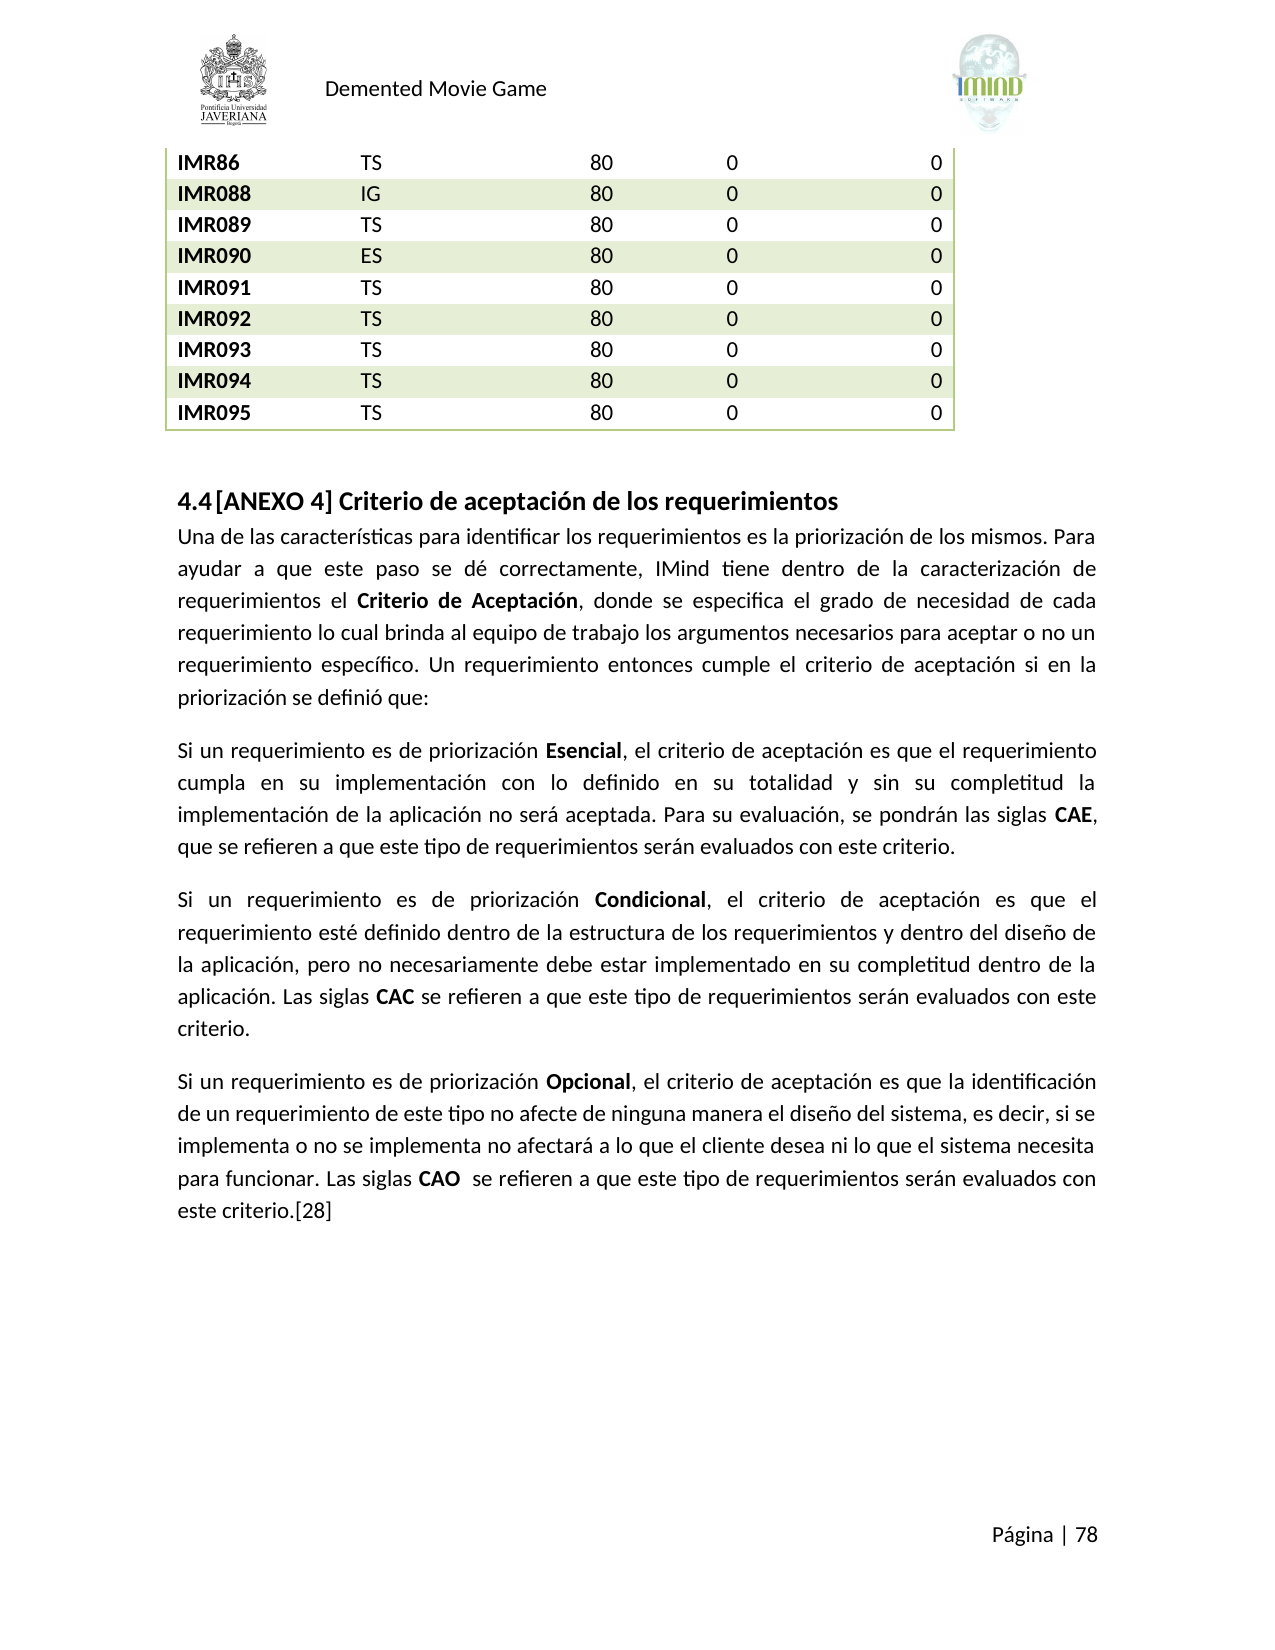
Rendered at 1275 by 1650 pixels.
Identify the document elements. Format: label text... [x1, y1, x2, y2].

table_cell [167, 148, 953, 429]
text Si un requerimiento es de priorización Opcional, el criterio de aceptación es que la identificación de un requerimiento de este tipo no afecte de ninguna manera el diseño del sistema, es decir, si se implementa o no se implementa no afectará a lo que el cliente desea ni lo que el sistema necesita para funcionar. Las siglas CAO se refieren a que este tipo de requerimientos serán evaluados con este criterio.[28] [177, 1067, 1098, 1224]
text Si un requerimiento es de priorización Condicional, el criterio de aceptación es que el requerimiento esté definido dentro de la estructura de los requerimientos y dentro del diseño de la aplicación, pero no necesariamente debe estar implementado en su completitud dentro de la aplicación. Las siglas CAC se refieren a que este tipo de requerimientos serán evaluados con este criterio. [177, 885, 1098, 1042]
text Si un requerimiento es de priorización Esencial, el criterio de aceptación es que el requerimiento cumpla en su implementación con lo definido en su totalidad y sin su completitud la implementación de la aplicación no será aceptada. Para su evaluación, se pondrán las siglas CAE, que se refieren a que este tipo de requerimientos serán evaluados con este criterio. [177, 736, 1098, 860]
picture [951, 34, 1033, 138]
text Una de las características para identificar los requerimientos es la priorización de los mismos. Para ayudar a que este paso se dé correctamente, IMind tiene dentro de la caracterización de requerimientos el Criterio de Aceptación, donde se especifica el grado de necesidad de cada requerimiento lo cual brinda al equipo de trabajo los argumentos necesarios para aceptar o no un requerimiento específico. Un requerimiento entonces cumple el criterio de aceptación si en la priorización se definió que: [177, 522, 1098, 711]
picture [200, 34, 267, 126]
subtitle [ANEXO 4] Criterio de aceptación de los requerimientos [177, 484, 1098, 517]
